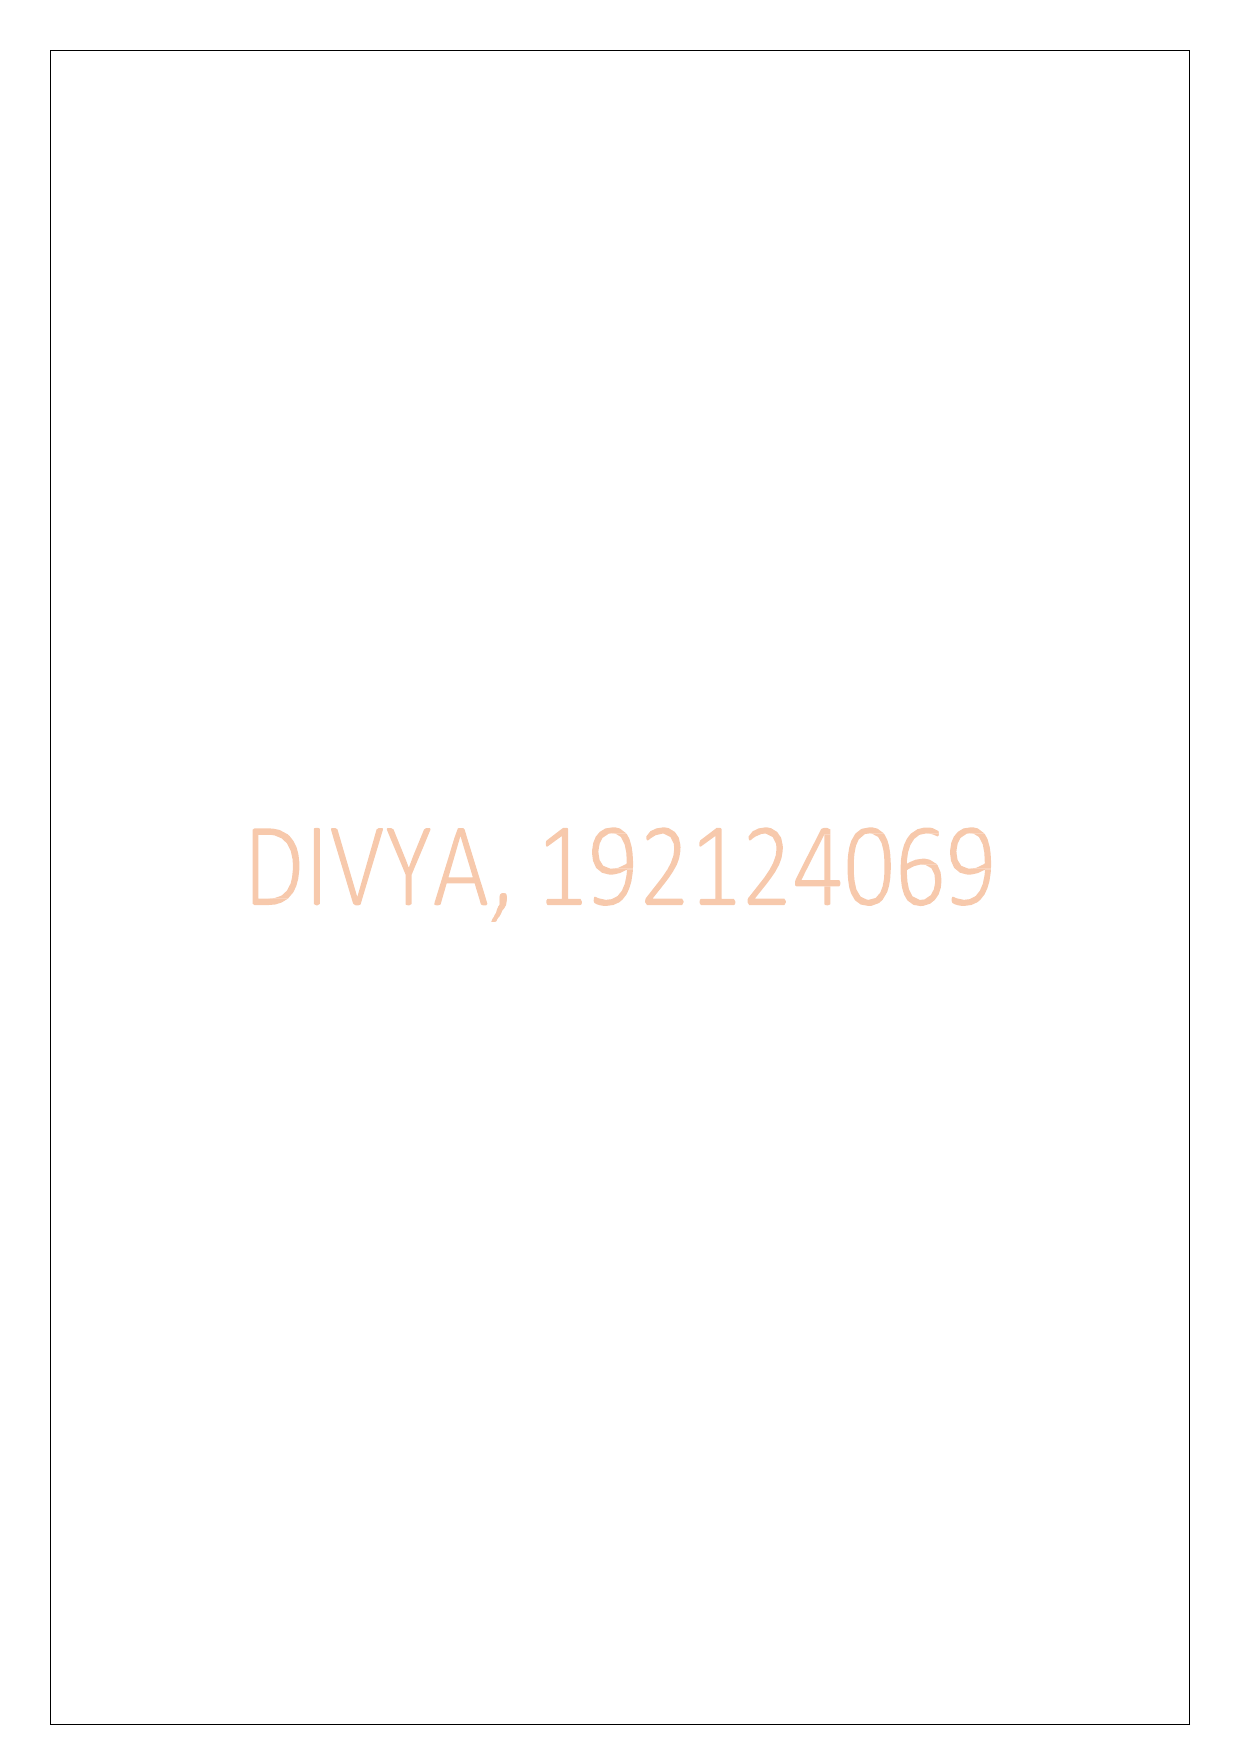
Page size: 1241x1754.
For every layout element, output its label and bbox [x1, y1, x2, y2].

picture [491, 893, 507, 922]
